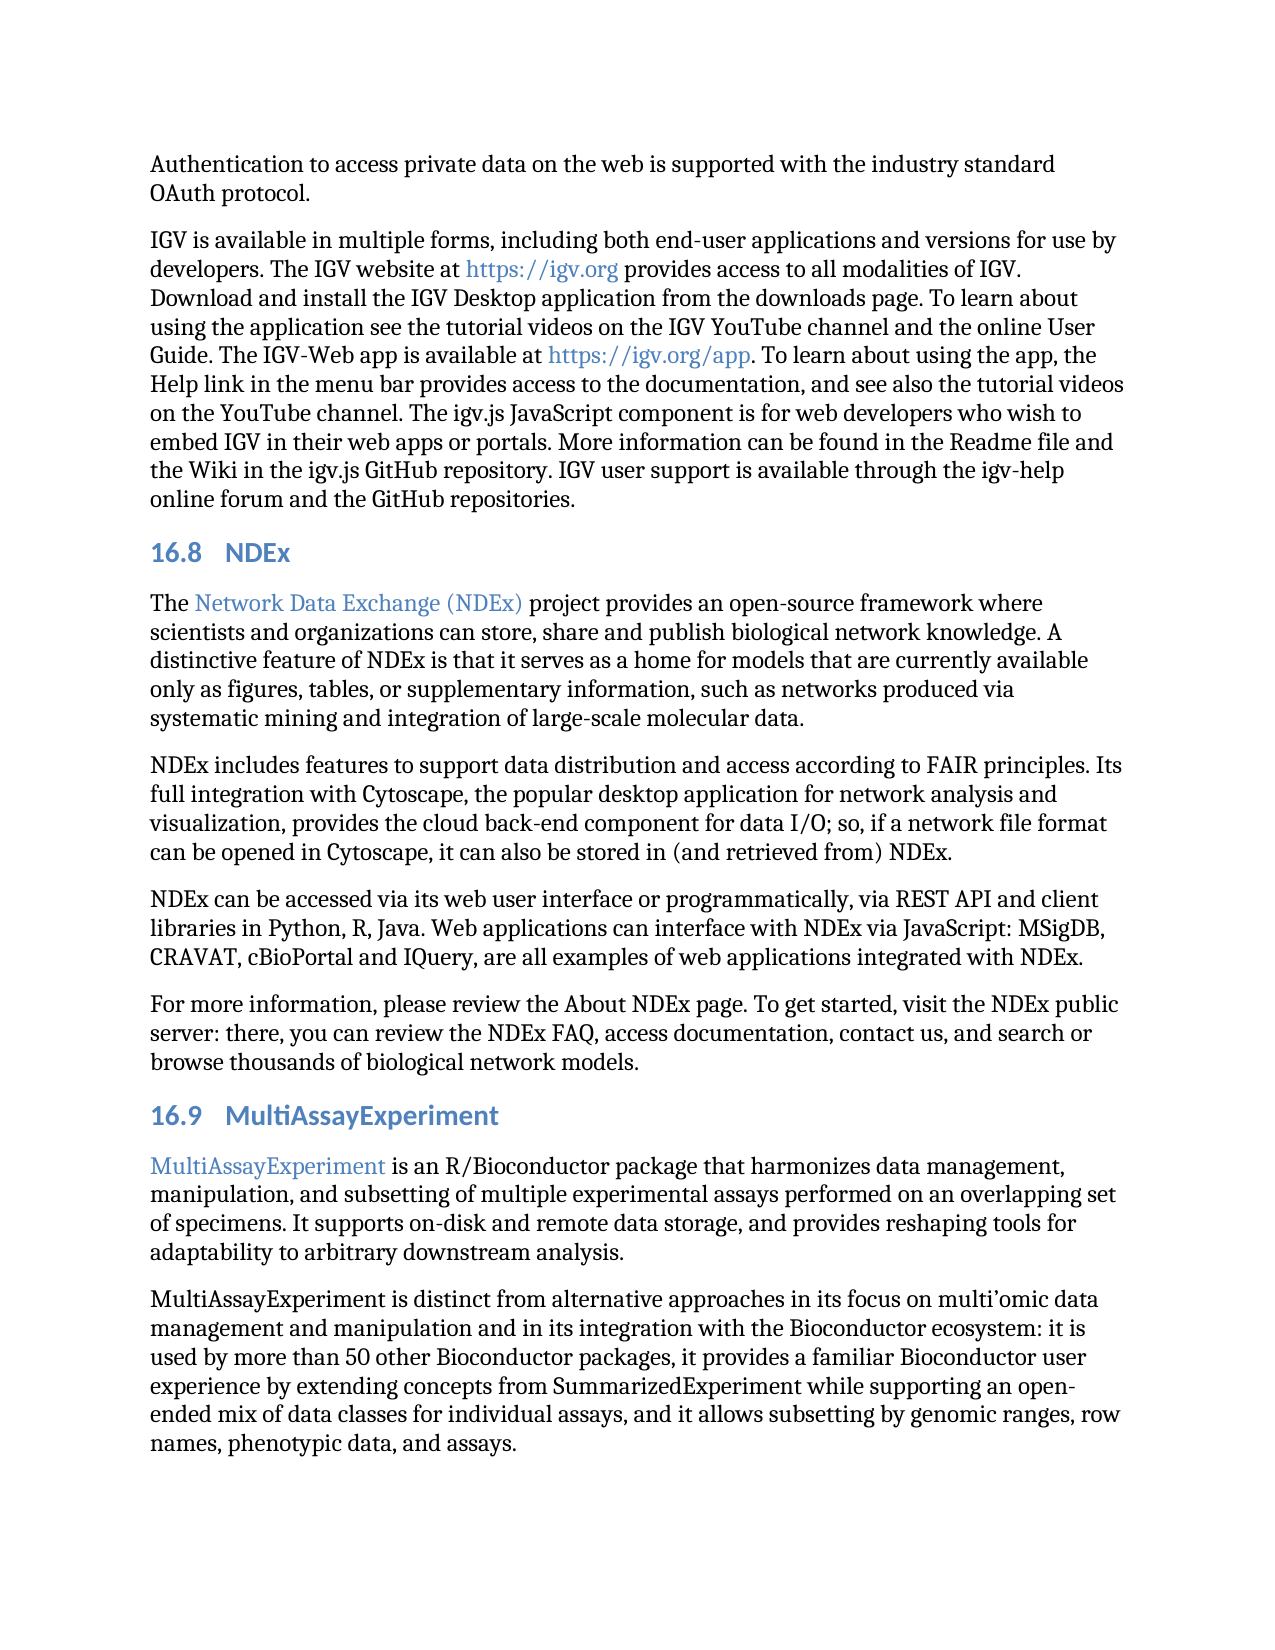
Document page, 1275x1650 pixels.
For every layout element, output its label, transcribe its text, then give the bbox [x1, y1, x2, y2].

text The Network Data Exchange (NDEx) project provides an open-source framework where scientists and organizations can store, share and publish biological network knowledge. A distinctive feature of NDEx is that it serves as a home for models that are currently available only as figures, tables, or supplementary information, such as networks produced via systematic mining and integration of large-scale molecular data. [150, 589, 1125, 733]
subtitle 16.8 NDEx [150, 534, 1125, 570]
text NDEx includes features to support data distribution and access according to FAIR principles. Its full integration with Cytoscape, the popular desktop application for network analysis and visualization, provides the cloud back-end component for data I/O; so, if a network file format can be opened in Cytoscape, it can also be stored in (and retrieved from) NDEx. [150, 751, 1125, 866]
text For more information, please review the About NDEx page. To get started, visit the NDEx public server: there, you can review the NDEx FAQ, access documentation, contact us, and search or browse thousands of biological network models. [150, 990, 1125, 1076]
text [150, 150, 1125, 207]
text MultiAssayExperiment is distinct from alternative approaches in its focus on multi’omic data management and manipulation and in its integration with the Bioconductor ecosystem: it is used by more than 50 other Bioconductor packages, it provides a familiar Bioconductor user experience by extending concepts from SummarizedExperiment while supporting an open-ended mix of data classes for individual assays, and it allows subsetting by genomic ranges, row names, phenotypic data, and assays. [150, 1285, 1125, 1458]
text NDEx can be accessed via its web user interface or programmatically, via REST API and client libraries in Python, R, Java. Web applications can interface with NDEx via JavaScript: MSigDB, CRAVAT, cBioPortal and IQuery, are all examples of web applications integrated with NDEx. [150, 885, 1125, 971]
text MultiAssayExperiment is an R/Bioconductor package that harmonizes data management, manipulation, and subsetting of multiple experimental assays performed on an overlapping set of specimens. It supports on-disk and remote data storage, and provides reshaping tools for adaptability to arbitrary downstream analysis. [150, 1152, 1125, 1267]
subtitle 16.9 MultiAssayExperiment [150, 1097, 1125, 1133]
text IGV is available in multiple forms, including both end-user applications and versions for use by developers. The IGV website at https://igv.org provides access to all modalities of IGV. Download and install the IGV Desktop application from the downloads page. To learn about using the application see the tutorial videos on the IGV YouTube channel and the online User Guide. The IGV-Web app is available at https://igv.org/app. To learn about using the app, the Help link in the menu bar provides access to the documentation, and see also the tutorial videos on the YouTube channel. The igv.js JavaScript component is for web developers who wish to embed IGV in their web apps or portals. More information can be found in the Readme file and the Wiki in the igv.js GitHub repository. IGV user support is available through the igv-help online forum and the GitHub repositories. [150, 226, 1125, 514]
